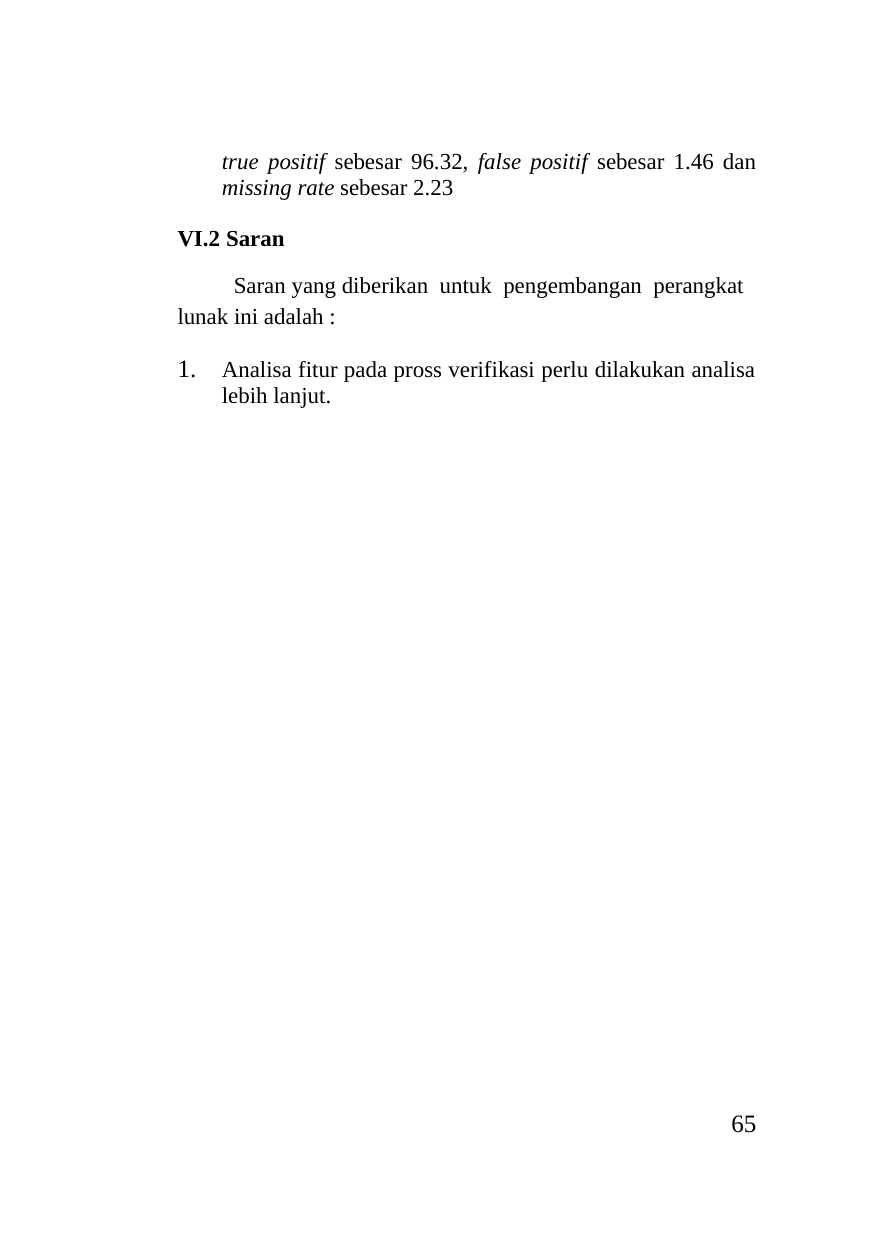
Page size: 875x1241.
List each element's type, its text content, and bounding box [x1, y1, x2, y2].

subtitle Saran [177, 225, 756, 252]
list Analisa fitur pada pross verifikasi perlu dilakukan analisa lebih lanjut. [177, 354, 756, 409]
text Saran yang diberikan untuk pengembangan perangkat lunak ini adalah : [177, 273, 756, 329]
